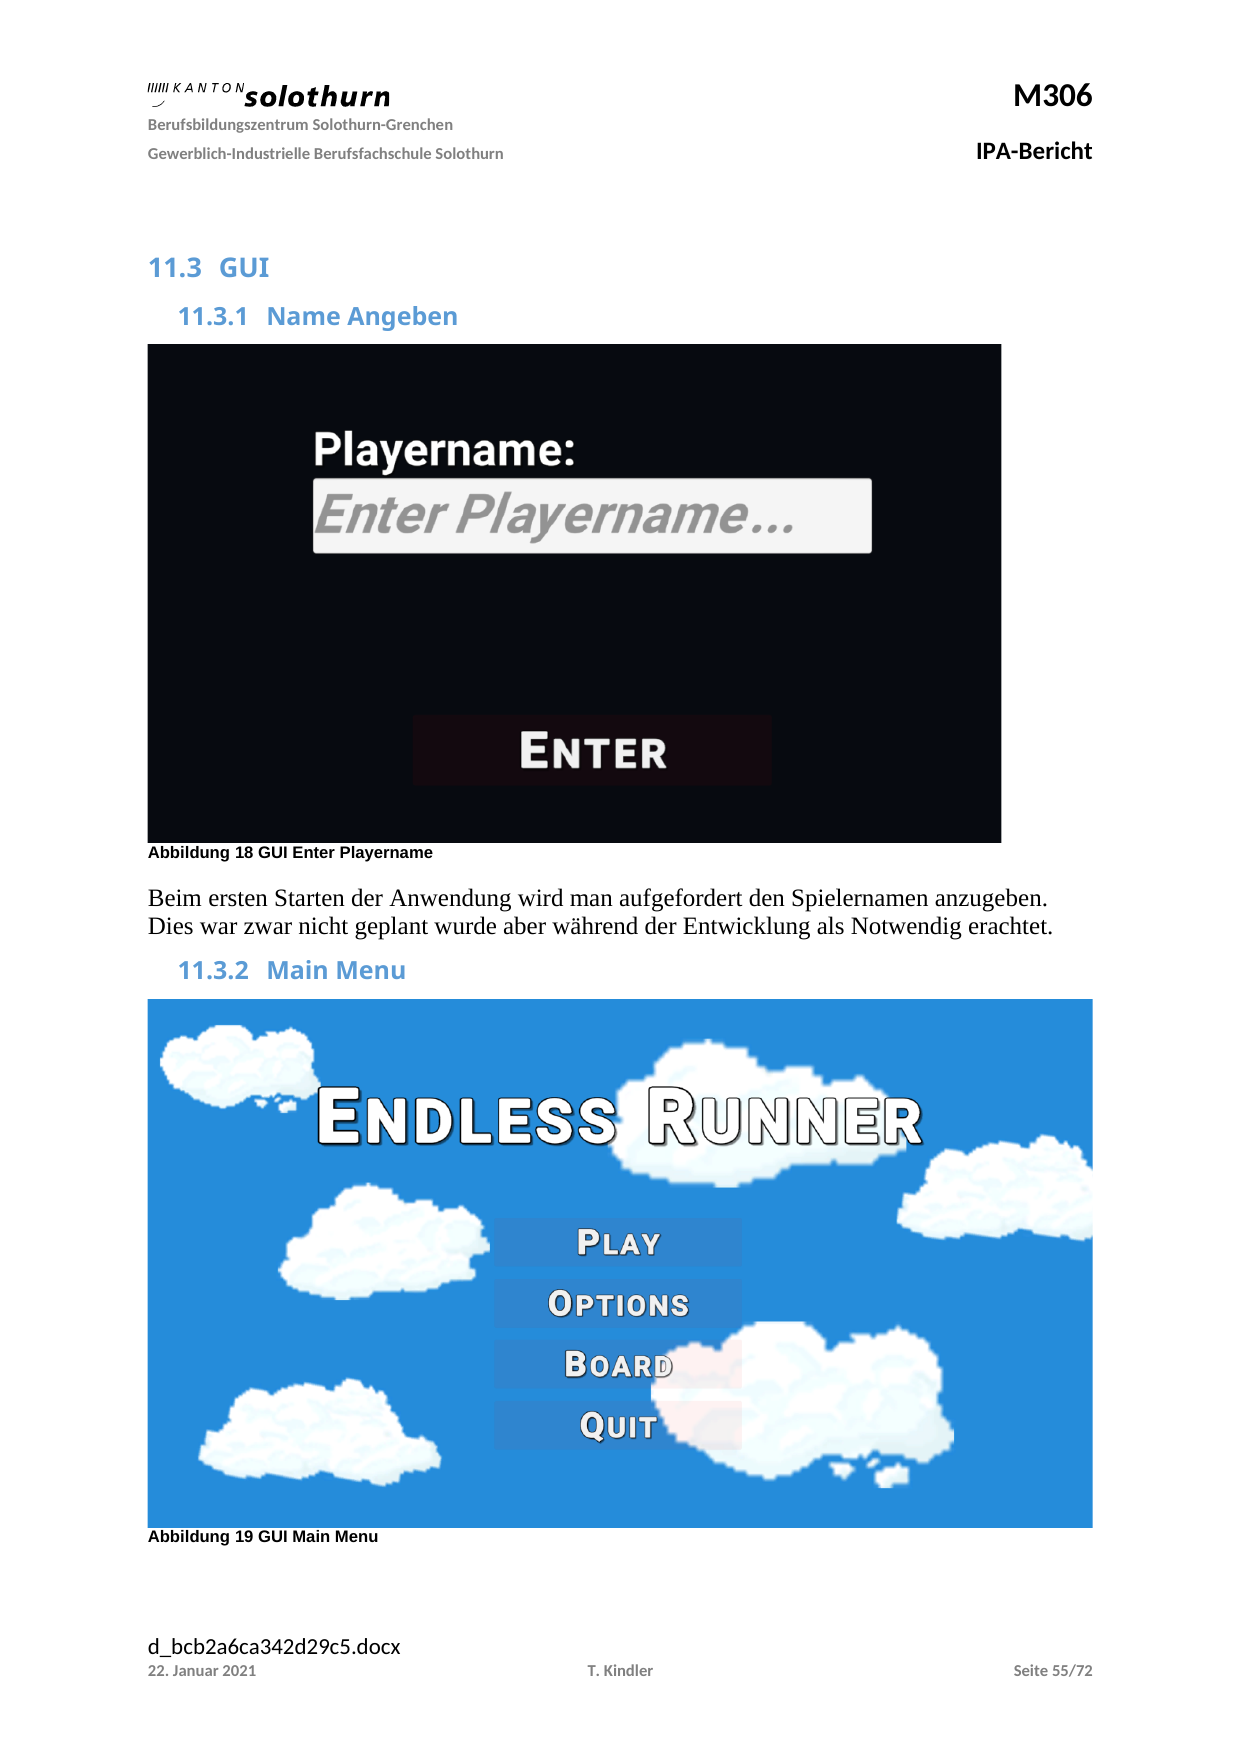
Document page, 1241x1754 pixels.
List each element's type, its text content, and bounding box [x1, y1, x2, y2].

text Abbildung 18 GUI Enter Playername [148, 843, 1092, 862]
text Abbildung 19 GUI Main Menu [148, 1528, 1092, 1546]
picture [147, 83, 390, 107]
subtitle GUI [148, 249, 1092, 286]
text Beim ersten Starten der Anwendung wird man aufgefordert den Spielernamen anzugeben. Dies war zwar nicht geplant wurde aber während der Entwicklung als Notwendig erachtet. [148, 883, 1092, 940]
picture [147, 999, 1093, 1528]
picture [147, 344, 1002, 843]
subtitle Name Angeben [177, 298, 1092, 332]
subtitle Main Menu [177, 953, 1092, 987]
